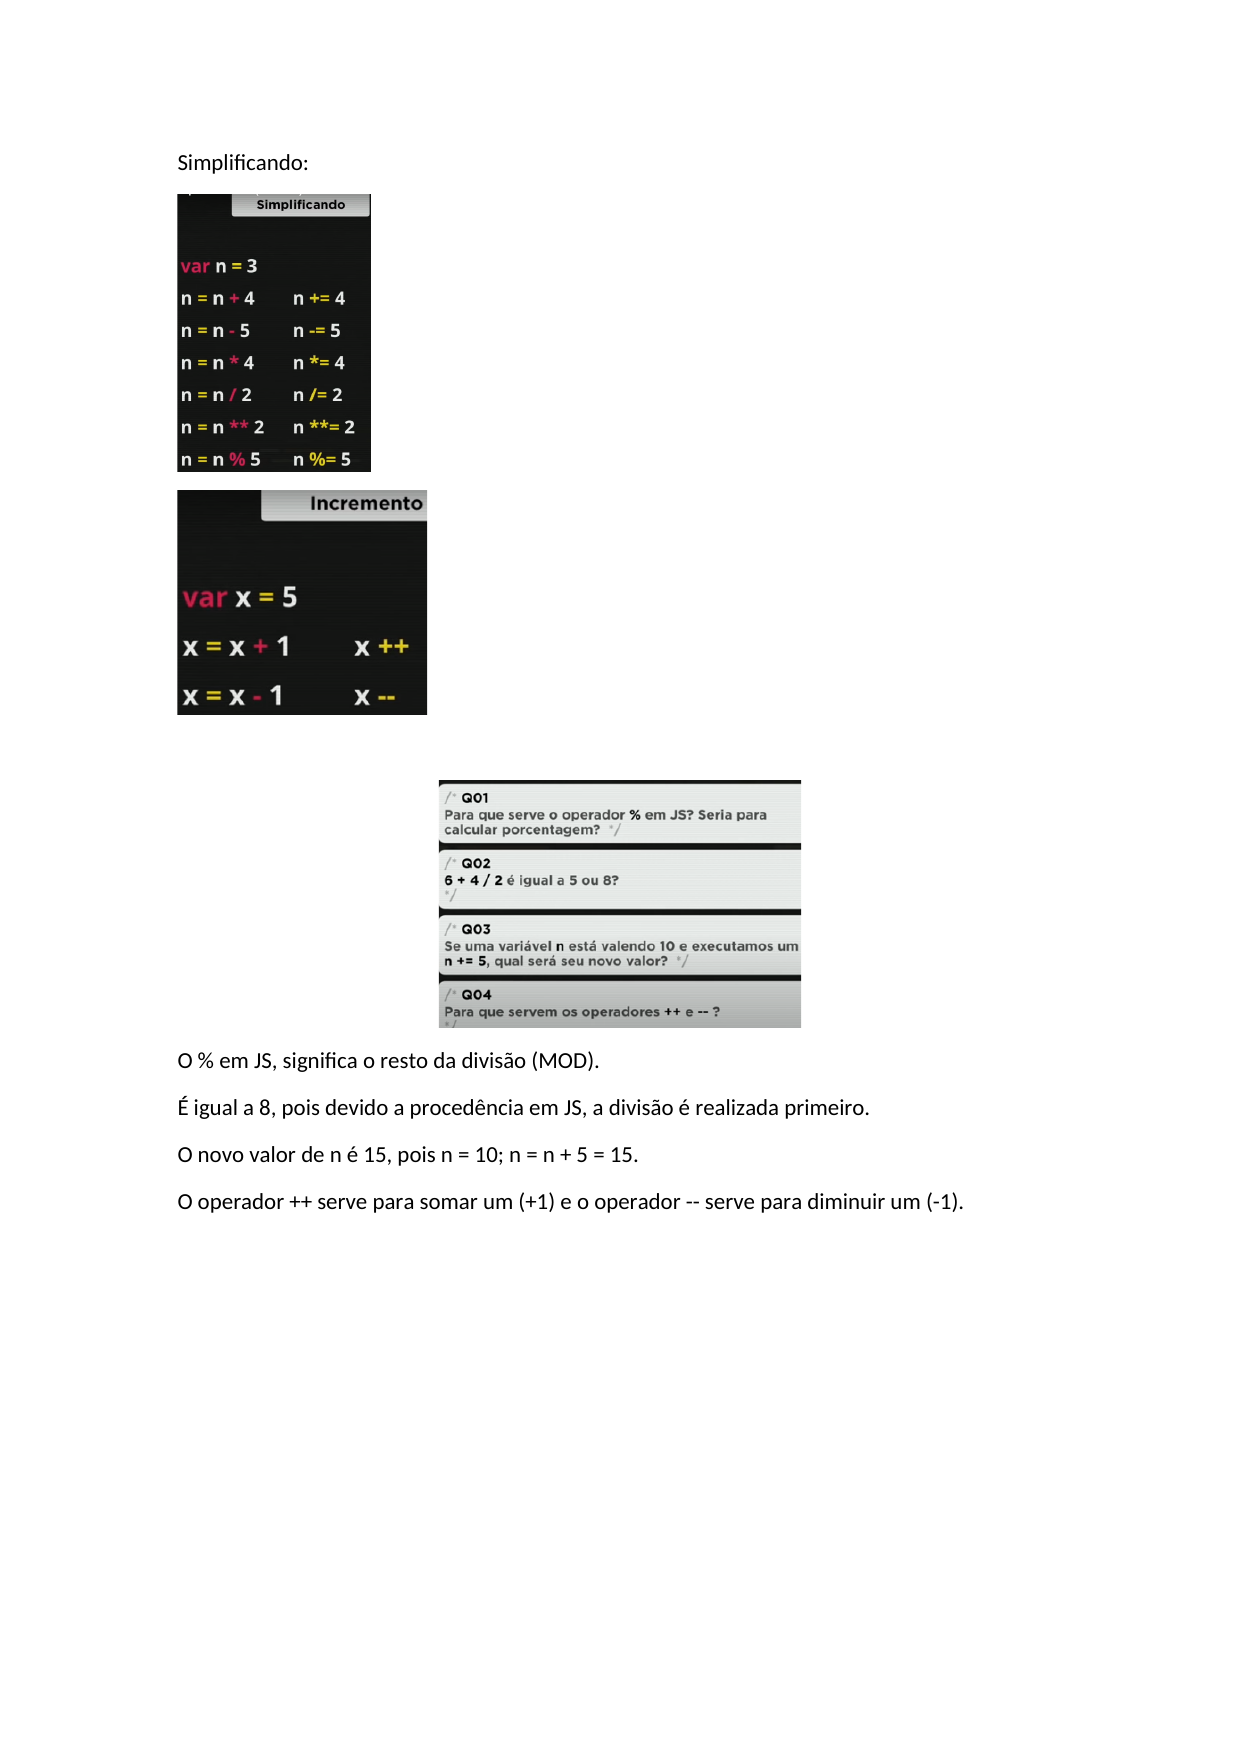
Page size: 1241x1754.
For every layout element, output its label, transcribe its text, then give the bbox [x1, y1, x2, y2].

picture [177, 490, 428, 715]
picture [177, 194, 371, 472]
text O novo valor de n é 15, pois n = 10; n = n + 5 = 15. [177, 1140, 1063, 1168]
picture [438, 780, 802, 1028]
text É igual a 8, pois devido a procedência em JS, a divisão é realizada primeiro. [177, 1093, 1063, 1122]
text Simplificando: [177, 148, 1063, 176]
text O operador ++ serve para somar um (+1) e o operador -- serve para diminuir um (-1). [177, 1187, 1063, 1215]
text O % em JS, significa o resto da divisão (MOD). [177, 1047, 1063, 1075]
